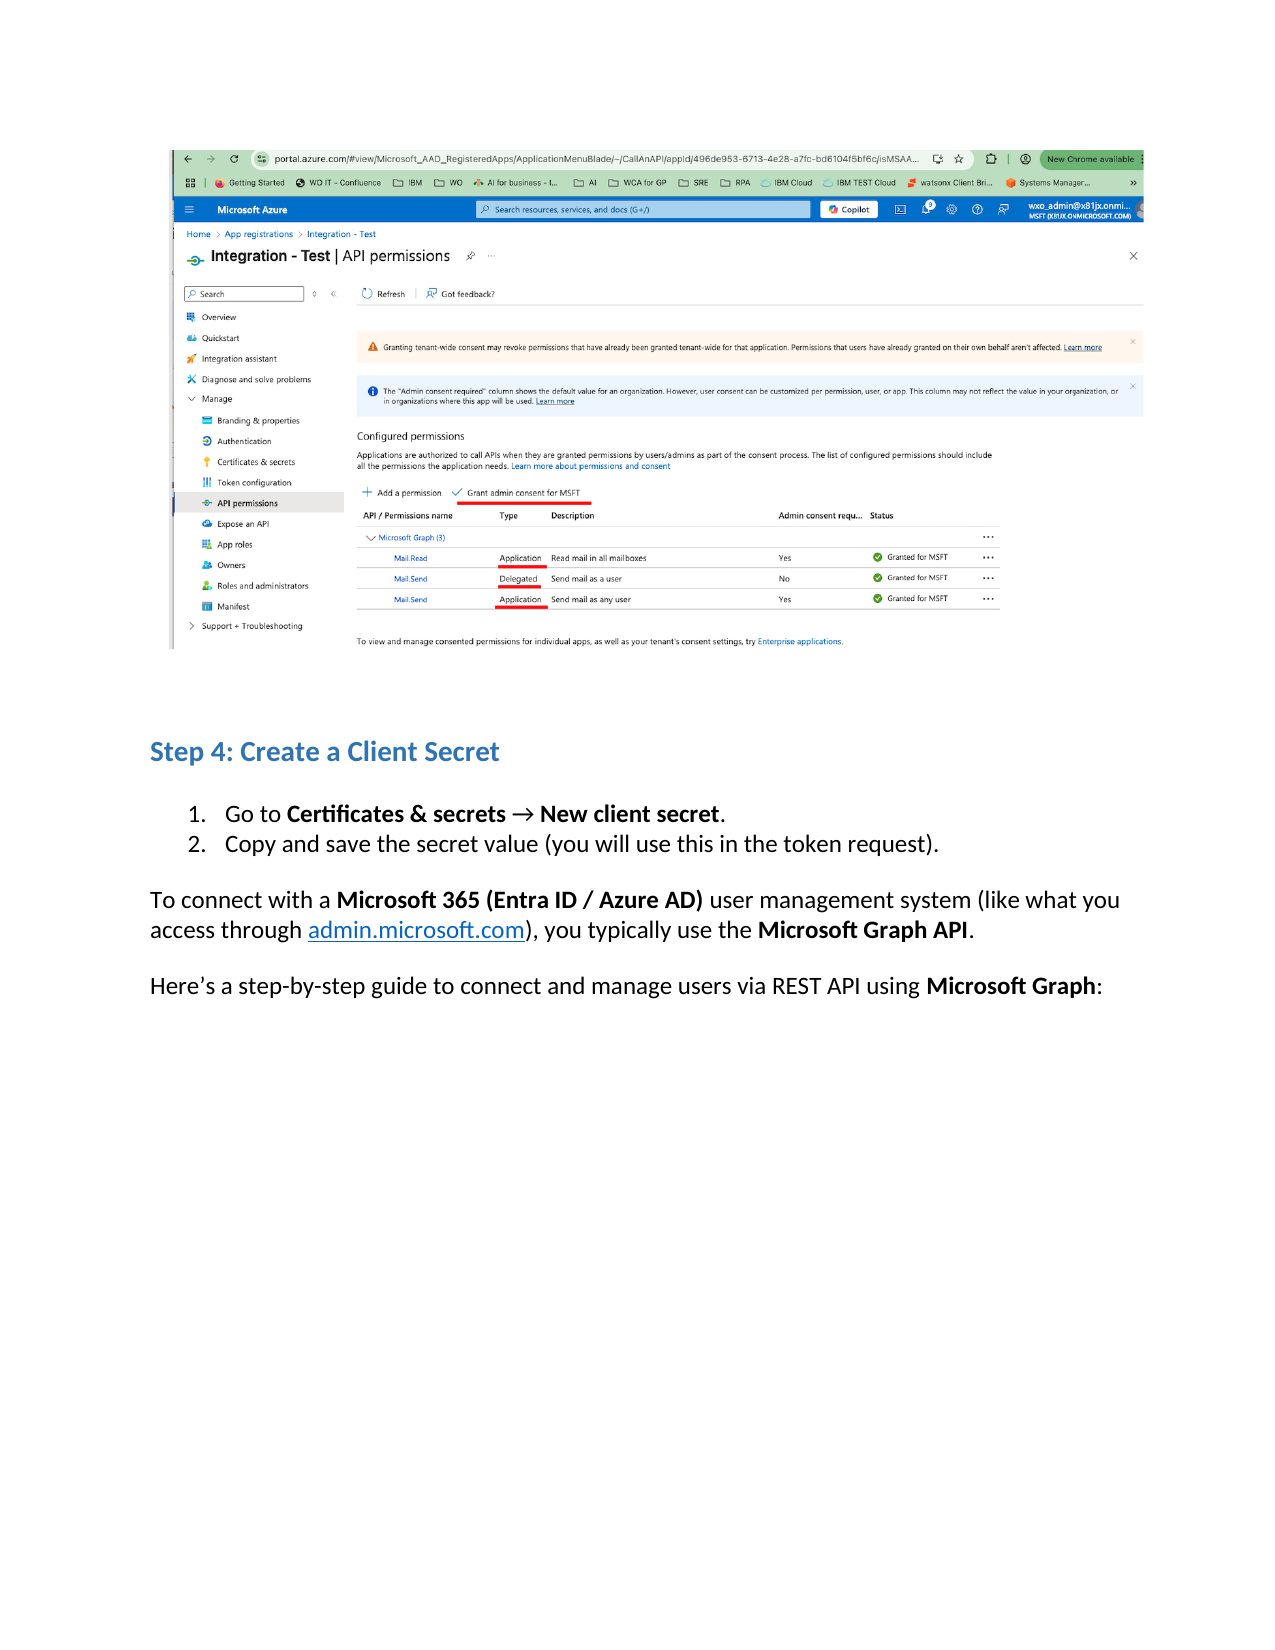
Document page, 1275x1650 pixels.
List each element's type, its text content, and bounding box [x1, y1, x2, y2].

list Copy and save the secret value (you will use this in the token request). [187, 829, 1125, 859]
subtitle Step 4: Create a Client Secret [150, 733, 1125, 769]
text To connect with a Microsoft 365 (Entra ID / Azure AD) user management system (like what you access through admin.microsoft.com), you typically use the Microsoft Graph API. [150, 884, 1125, 945]
text Here’s a step-by-step guide to connect and manage users via REST API using Microsoft Graph: [150, 970, 1125, 1001]
list Go to Certificates & secrets → New client secret. [187, 798, 1125, 829]
